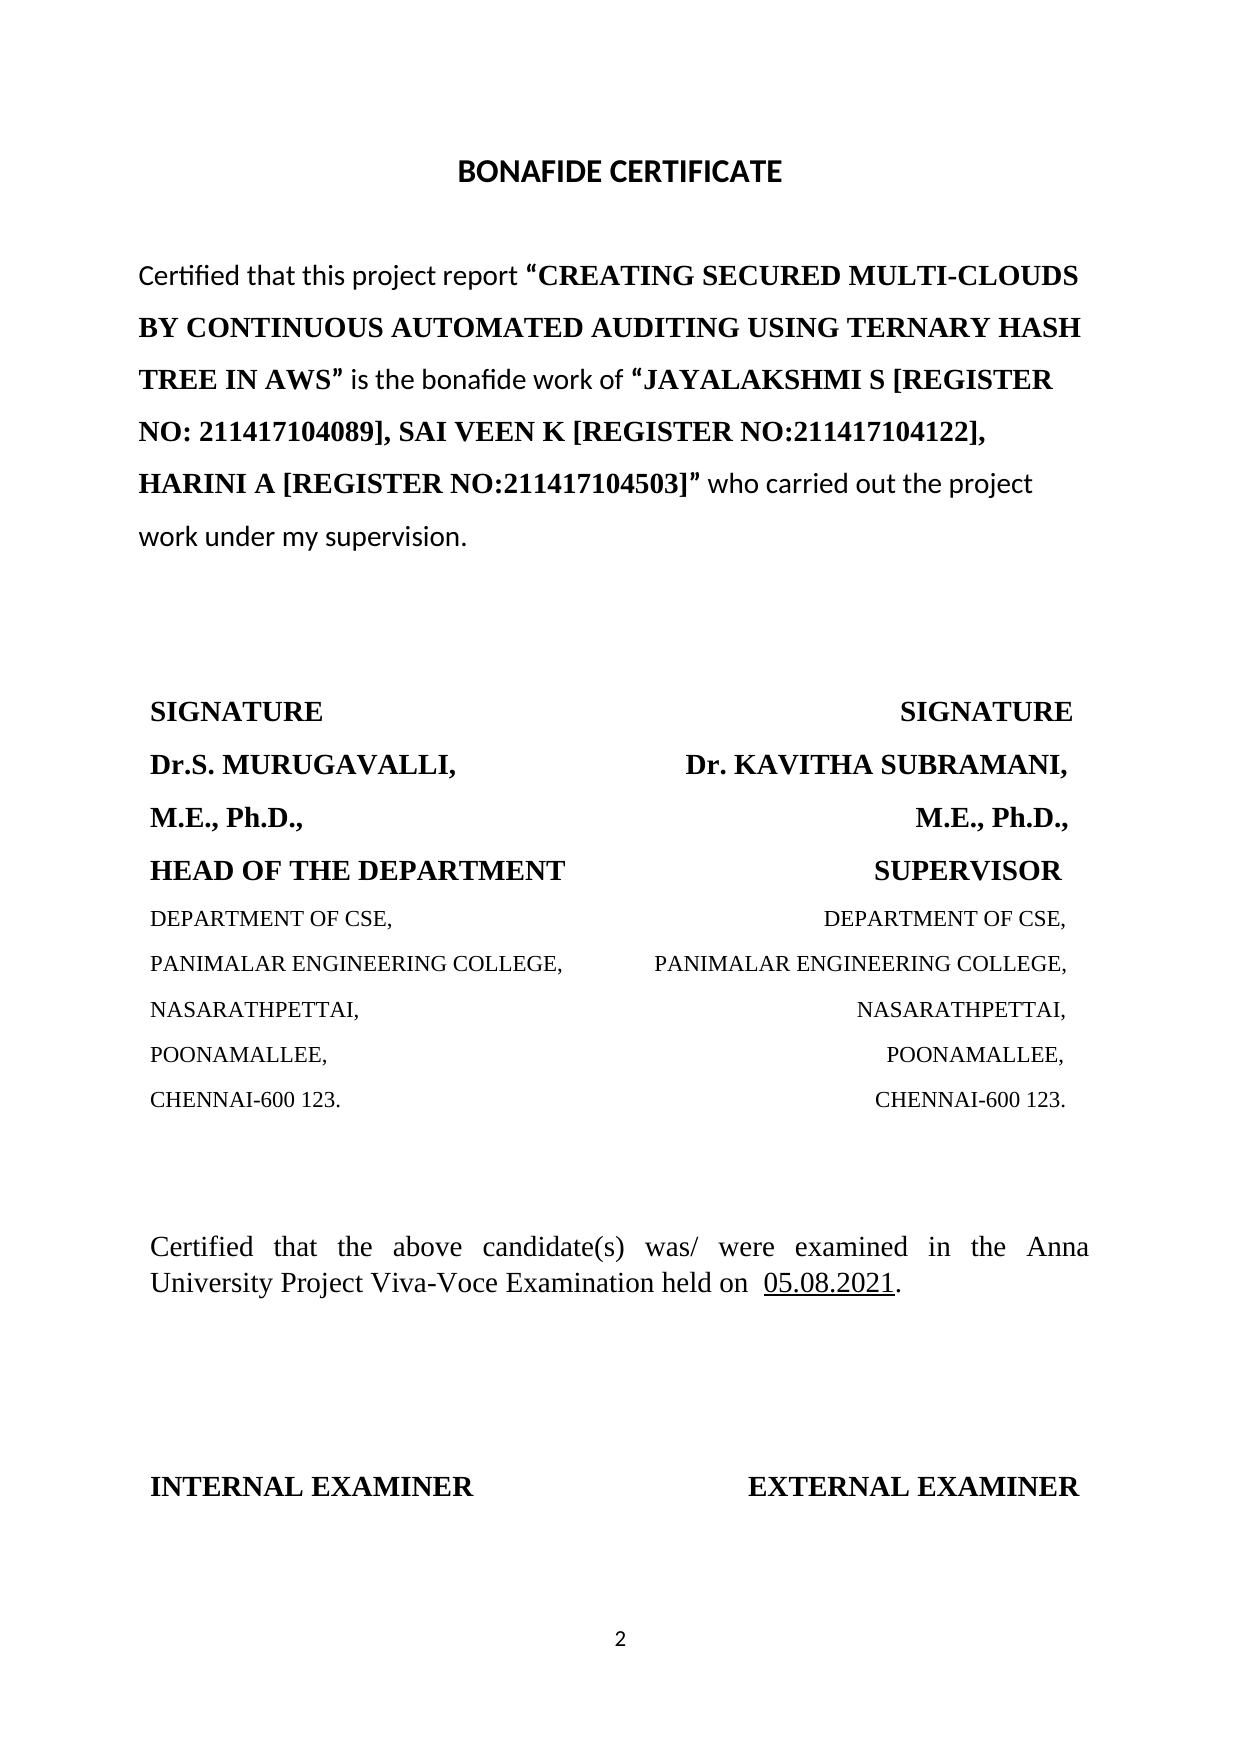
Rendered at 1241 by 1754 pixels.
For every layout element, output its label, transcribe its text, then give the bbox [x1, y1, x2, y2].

text NASARATHPETTAI, NASARATHPETTAI, [150, 996, 1090, 1022]
text HEAD OF THE DEPARTMENT SUPERVISOR [150, 853, 1090, 886]
text CHENNAI-600 123. CHENNAI-600 123. [150, 1086, 1090, 1112]
text Certified that the above candidate(s) was/ were examined in the Anna University Project Viva-Voce Examination held on 05.08.2021. [150, 1229, 1090, 1298]
text INTERNAL EXAMINER EXTERNAL EXAMINER [150, 1476, 1090, 1502]
text M.E., Ph.D., M.E., Ph.D., [150, 800, 1090, 833]
text SIGNATURE SIGNATURE [150, 694, 1090, 728]
text BONAFIDE CERTIFICATE [150, 150, 1090, 191]
text Certified that this project report “CREATING SECURED MULTI-CLOUDS BY CONTINUOUS AUTOMATED AUDITING USING TERNARY HASH TREE IN AWS” is the bonafide work of “JAYALAKSHMI S [REGISTER NO: 211417104089], SAI VEEN K [REGISTER NO:211417104122], HARINI A [REGISTER NO:211417104503]” who carried out the project work under my supervision. [138, 257, 1090, 554]
text PANIMALAR ENGINEERING COLLEGE, PANIMALAR ENGINEERING COLLEGE, [150, 951, 1090, 977]
text POONAMALLEE, POONAMALLEE, [150, 1041, 1090, 1067]
text DEPARTMENT OF CSE, DEPARTMENT OF CSE, [150, 905, 1090, 932]
text Dr.S. MURUGAVALLI, Dr. KAVITHA SUBRAMANI, [150, 747, 1090, 781]
